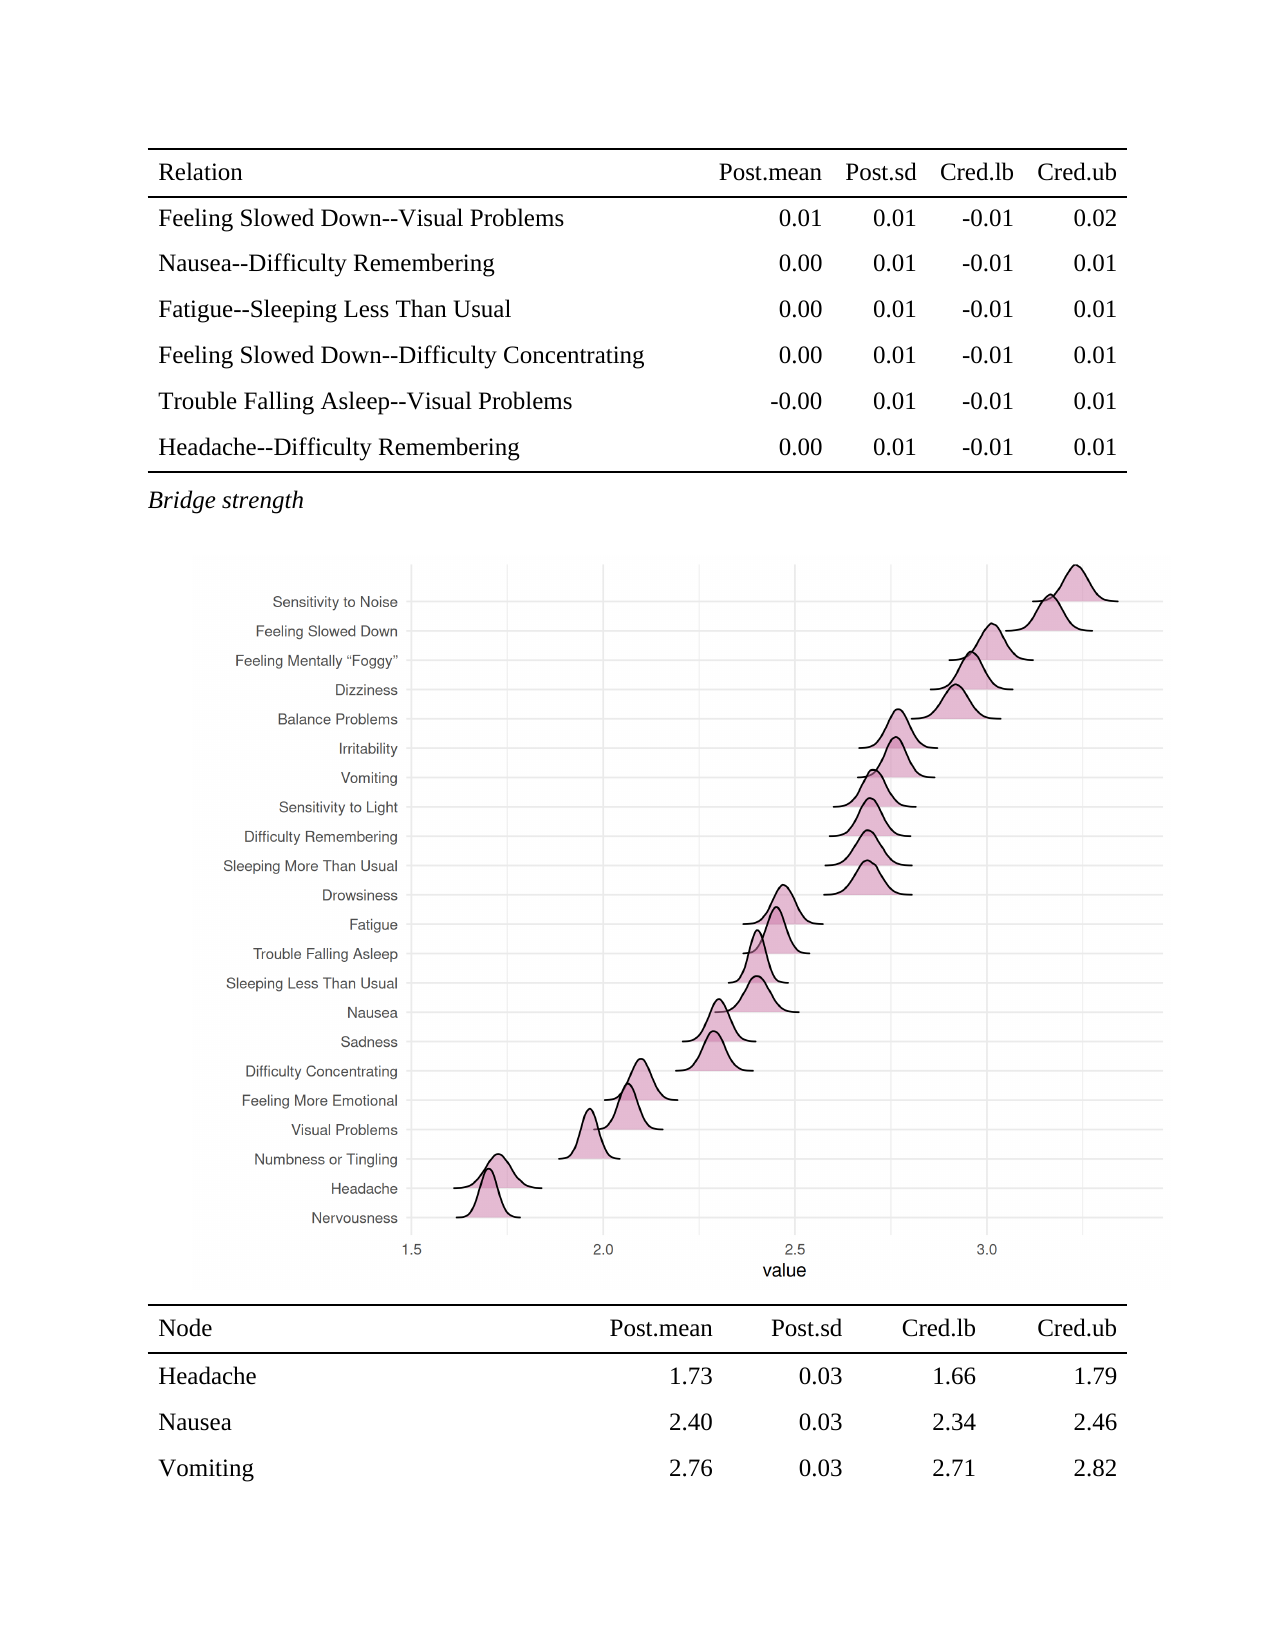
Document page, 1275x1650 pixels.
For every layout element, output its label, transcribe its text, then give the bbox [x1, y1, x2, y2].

table_cell 0.00 [706, 241, 832, 287]
table_cell 0.01 [1024, 287, 1127, 333]
table_cell 1.79 [986, 1354, 1127, 1400]
table_cell Feeling Slowed Down--Visual Problems [148, 198, 706, 241]
table_header Post.sd [833, 150, 927, 196]
table_header Post.mean [706, 150, 832, 196]
picture [192, 555, 1172, 1290]
table_cell Headache--Difficulty Remembering [148, 425, 706, 471]
table_cell 0.01 [1024, 333, 1127, 379]
table_cell 0.03 [723, 1400, 853, 1446]
subtitle Bridge strength [148, 485, 1127, 514]
table_cell Nausea [148, 1400, 550, 1446]
table_cell -0.01 [927, 379, 1024, 425]
table_cell -0.01 [927, 425, 1024, 471]
table_cell 0.01 [833, 287, 927, 333]
table_cell 0.01 [833, 425, 927, 471]
table_cell 0.03 [723, 1354, 853, 1400]
table_cell 0.01 [833, 379, 927, 425]
table_cell 2.40 [550, 1400, 723, 1446]
table_cell Trouble Falling Asleep--Visual Problems [148, 379, 706, 425]
table_header Post.sd [723, 1306, 853, 1352]
table_header Cred.lb [853, 1306, 986, 1352]
table_cell 2.82 [986, 1446, 1127, 1491]
table_cell 0.00 [706, 287, 832, 333]
table_cell -0.00 [706, 379, 832, 425]
table_cell 0.01 [1024, 425, 1127, 471]
table_header Relation [148, 150, 706, 196]
table_cell 0.01 [833, 333, 927, 379]
table_cell 2.34 [853, 1400, 986, 1446]
table_cell 0.00 [706, 333, 832, 379]
table_cell -0.01 [927, 198, 1024, 241]
table_cell 0.01 [833, 241, 927, 287]
table_header Cred.ub [986, 1306, 1127, 1352]
table_cell 0.00 [706, 425, 832, 471]
table_header Cred.ub [1024, 150, 1127, 196]
table_cell 0.01 [833, 198, 927, 241]
table_header Cred.lb [927, 150, 1024, 196]
table_cell 0.01 [1024, 379, 1127, 425]
table_cell Nausea--Difficulty Remembering [148, 241, 706, 287]
table_cell -0.01 [927, 287, 1024, 333]
table_cell Vomiting [148, 1446, 550, 1491]
table_cell 2.76 [550, 1446, 723, 1491]
table_header Post.mean [550, 1306, 723, 1352]
table_cell Feeling Slowed Down--Difficulty Concentrating [148, 333, 706, 379]
table_cell 0.03 [723, 1446, 853, 1491]
table_cell 0.02 [1024, 198, 1127, 241]
table_header Node [148, 1306, 550, 1352]
table_cell 0.01 [706, 198, 832, 241]
table_cell 2.46 [986, 1400, 1127, 1446]
table_cell -0.01 [927, 241, 1024, 287]
table_cell 0.01 [1024, 241, 1127, 287]
table_cell Fatigue--Sleeping Less Than Usual [148, 287, 706, 333]
table_cell 1.73 [550, 1354, 723, 1400]
table_cell Headache [148, 1354, 550, 1400]
table_cell -0.01 [927, 333, 1024, 379]
table_cell 2.71 [853, 1446, 986, 1491]
table_cell 1.66 [853, 1354, 986, 1400]
